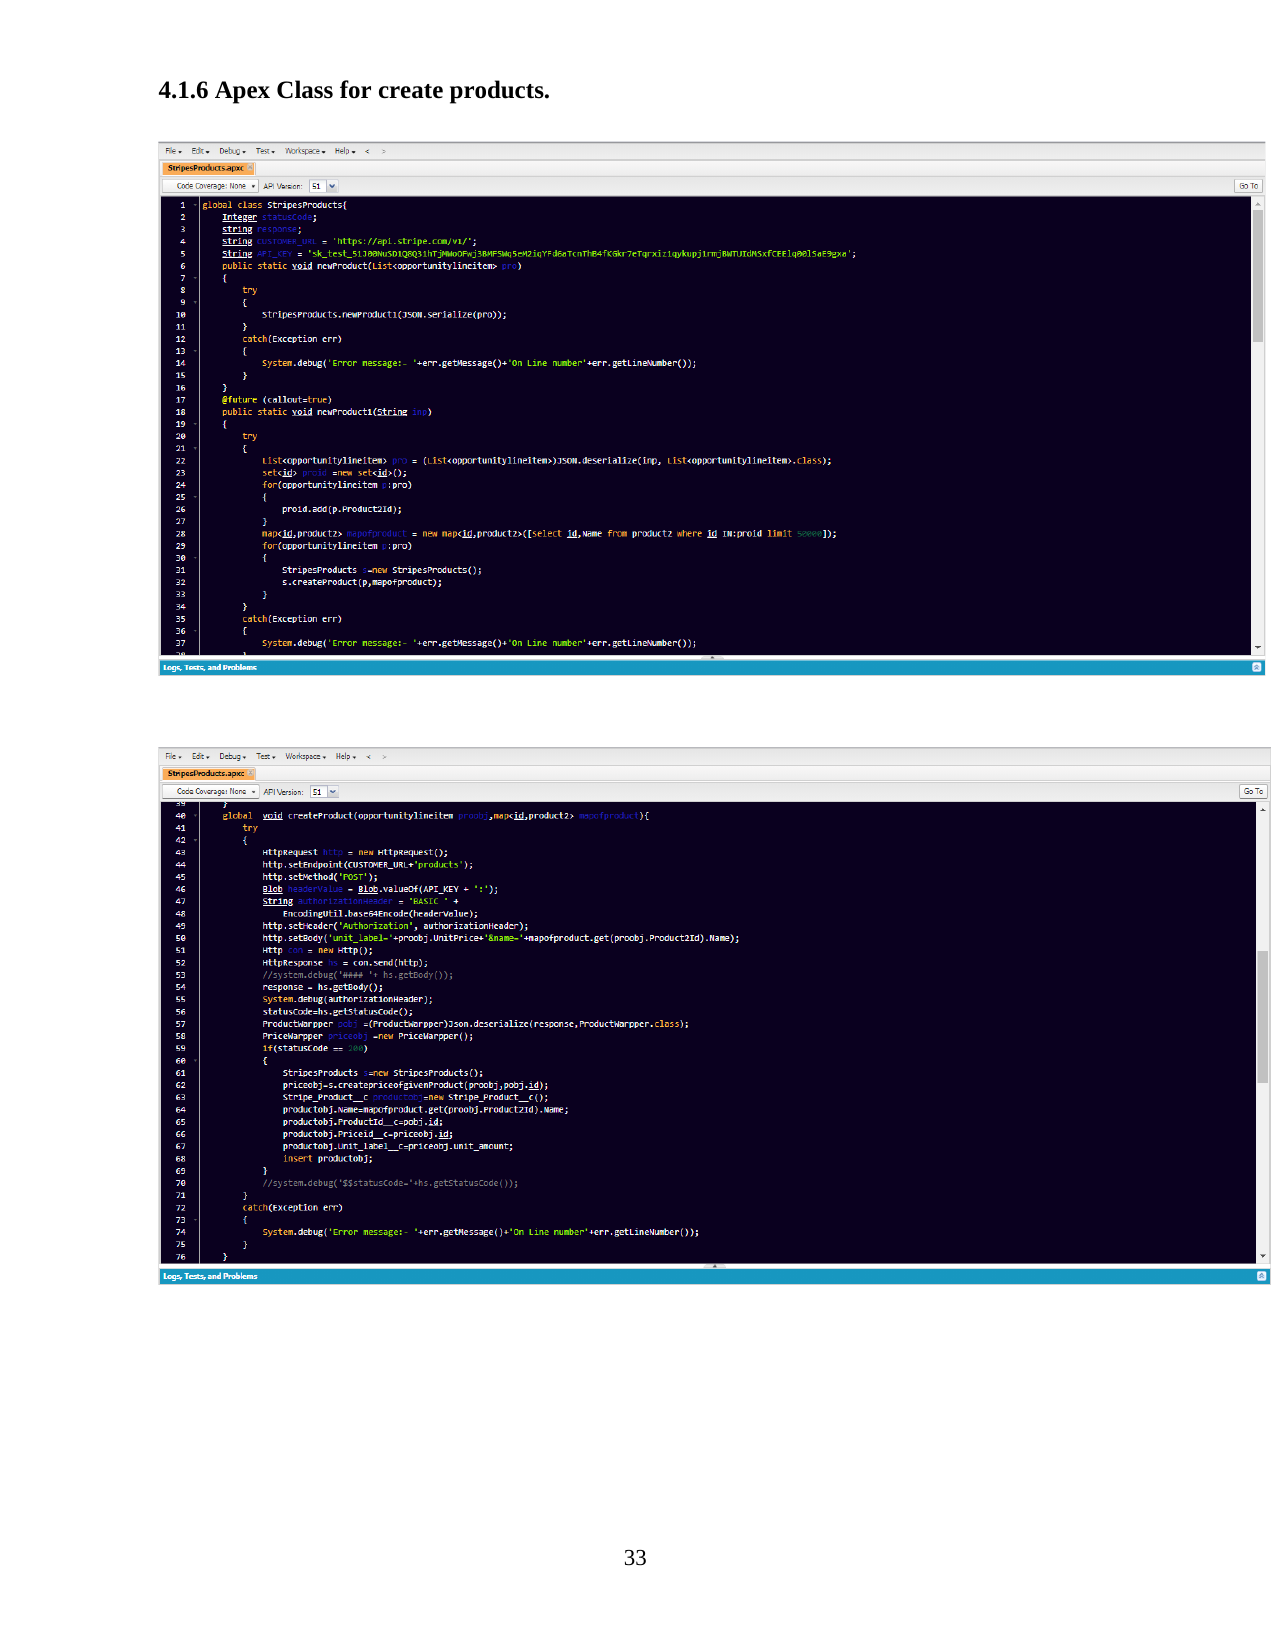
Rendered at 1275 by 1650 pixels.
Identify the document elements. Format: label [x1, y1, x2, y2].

text [158, 75, 1200, 104]
picture [158, 141, 1266, 676]
picture [158, 747, 1271, 1285]
